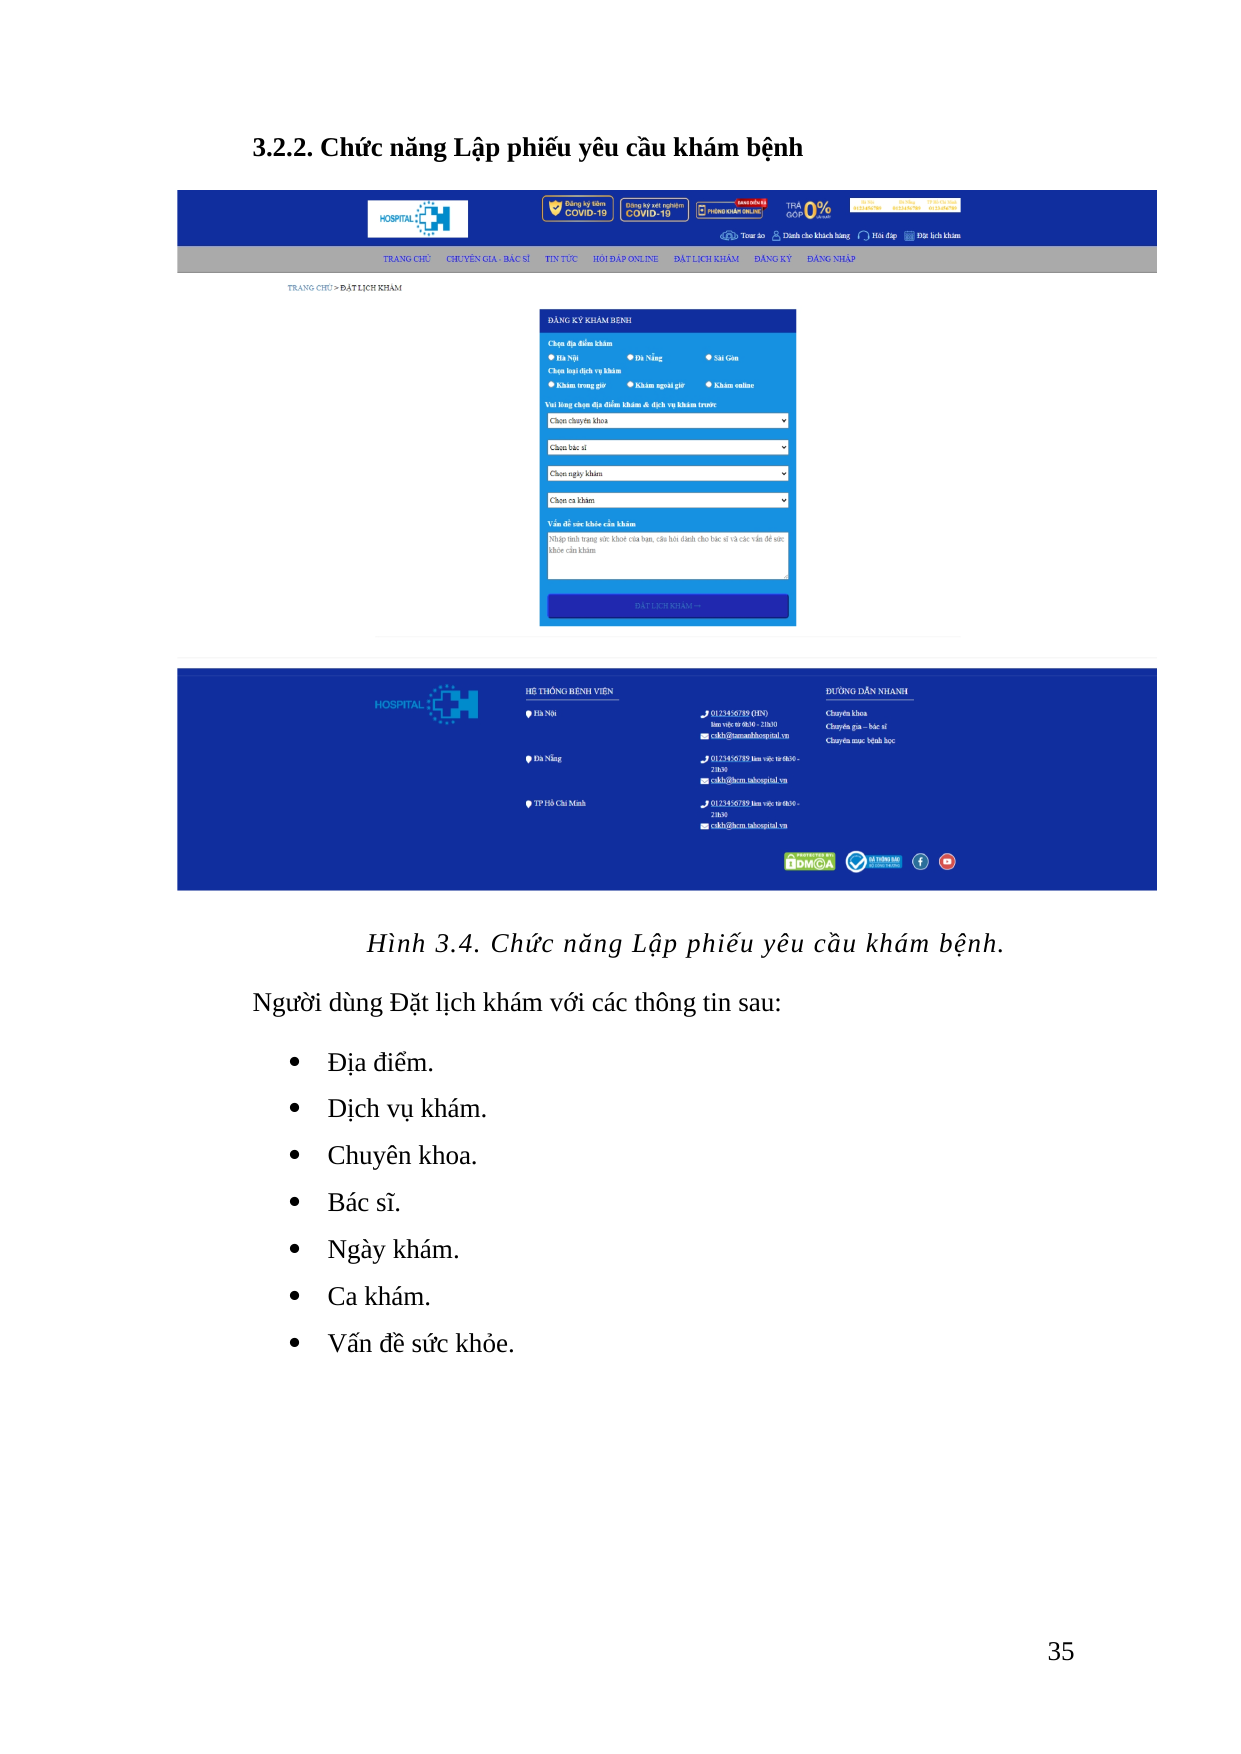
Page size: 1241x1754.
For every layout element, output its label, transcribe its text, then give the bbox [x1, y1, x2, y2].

list Ngày khám. [290, 1233, 1122, 1264]
list Vấn đề sức khỏe. [290, 1327, 1122, 1358]
list Ca khám. [290, 1280, 1122, 1311]
list Chuyên khoa. [290, 1139, 1122, 1171]
list Bác sĩ. [290, 1186, 1122, 1218]
text Người dùng Đặt lịch khám với các thông tin sau: [177, 987, 1122, 1018]
subtitle 3.2.2. Chức năng Lập phiếu yêu cầu khám bệnh [177, 131, 1122, 162]
list Địa điểm. [290, 1046, 1122, 1077]
list Dịch vụ khám. [290, 1093, 1122, 1124]
picture [177, 190, 1157, 900]
subtitle Hình 3.4. Chức năng Lập phiếu yêu cầu khám bệnh. [177, 927, 1122, 958]
